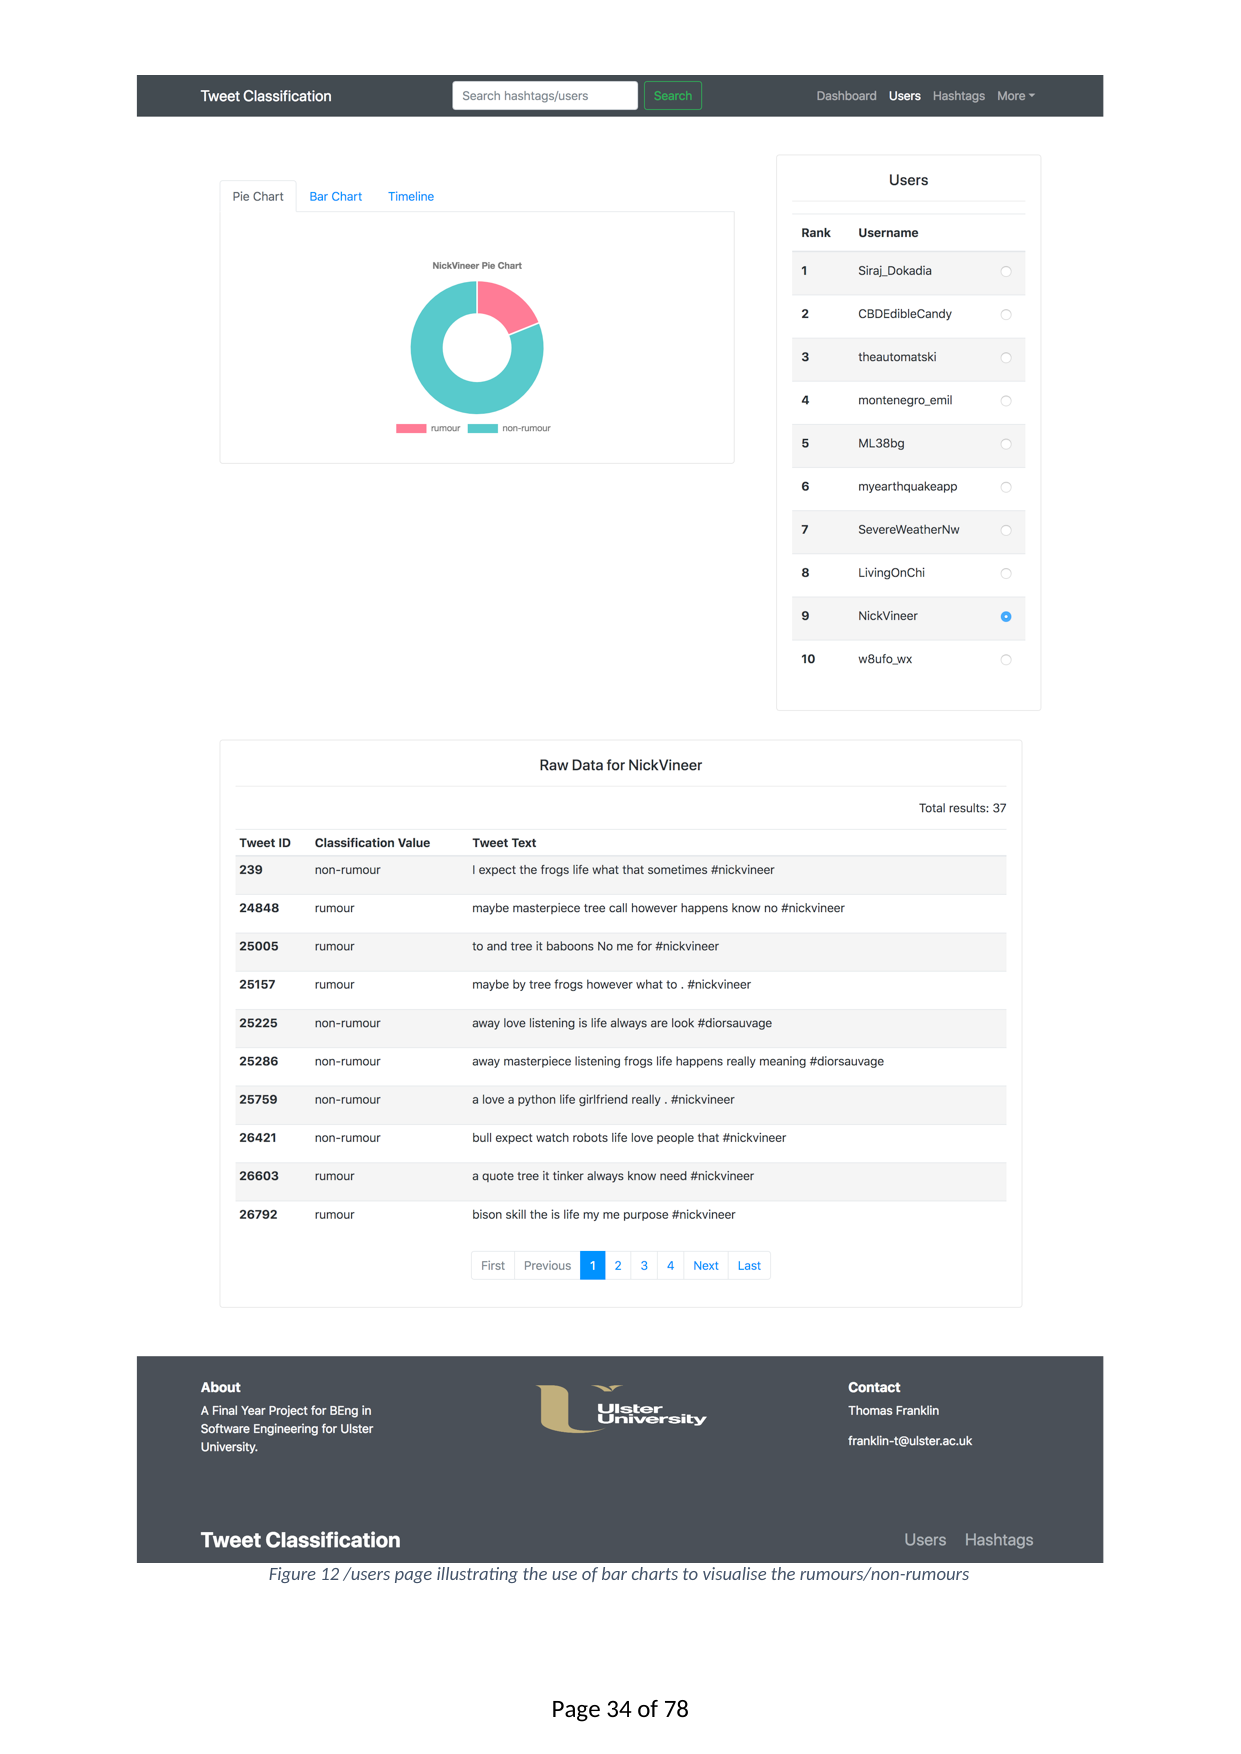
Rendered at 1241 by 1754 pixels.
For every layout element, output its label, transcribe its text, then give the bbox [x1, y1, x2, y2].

picture [136, 75, 1104, 1563]
text Figure 12 /users page illustrating the use of bar charts to visualise the rumours/non-rumours [75, 1562, 1165, 1585]
